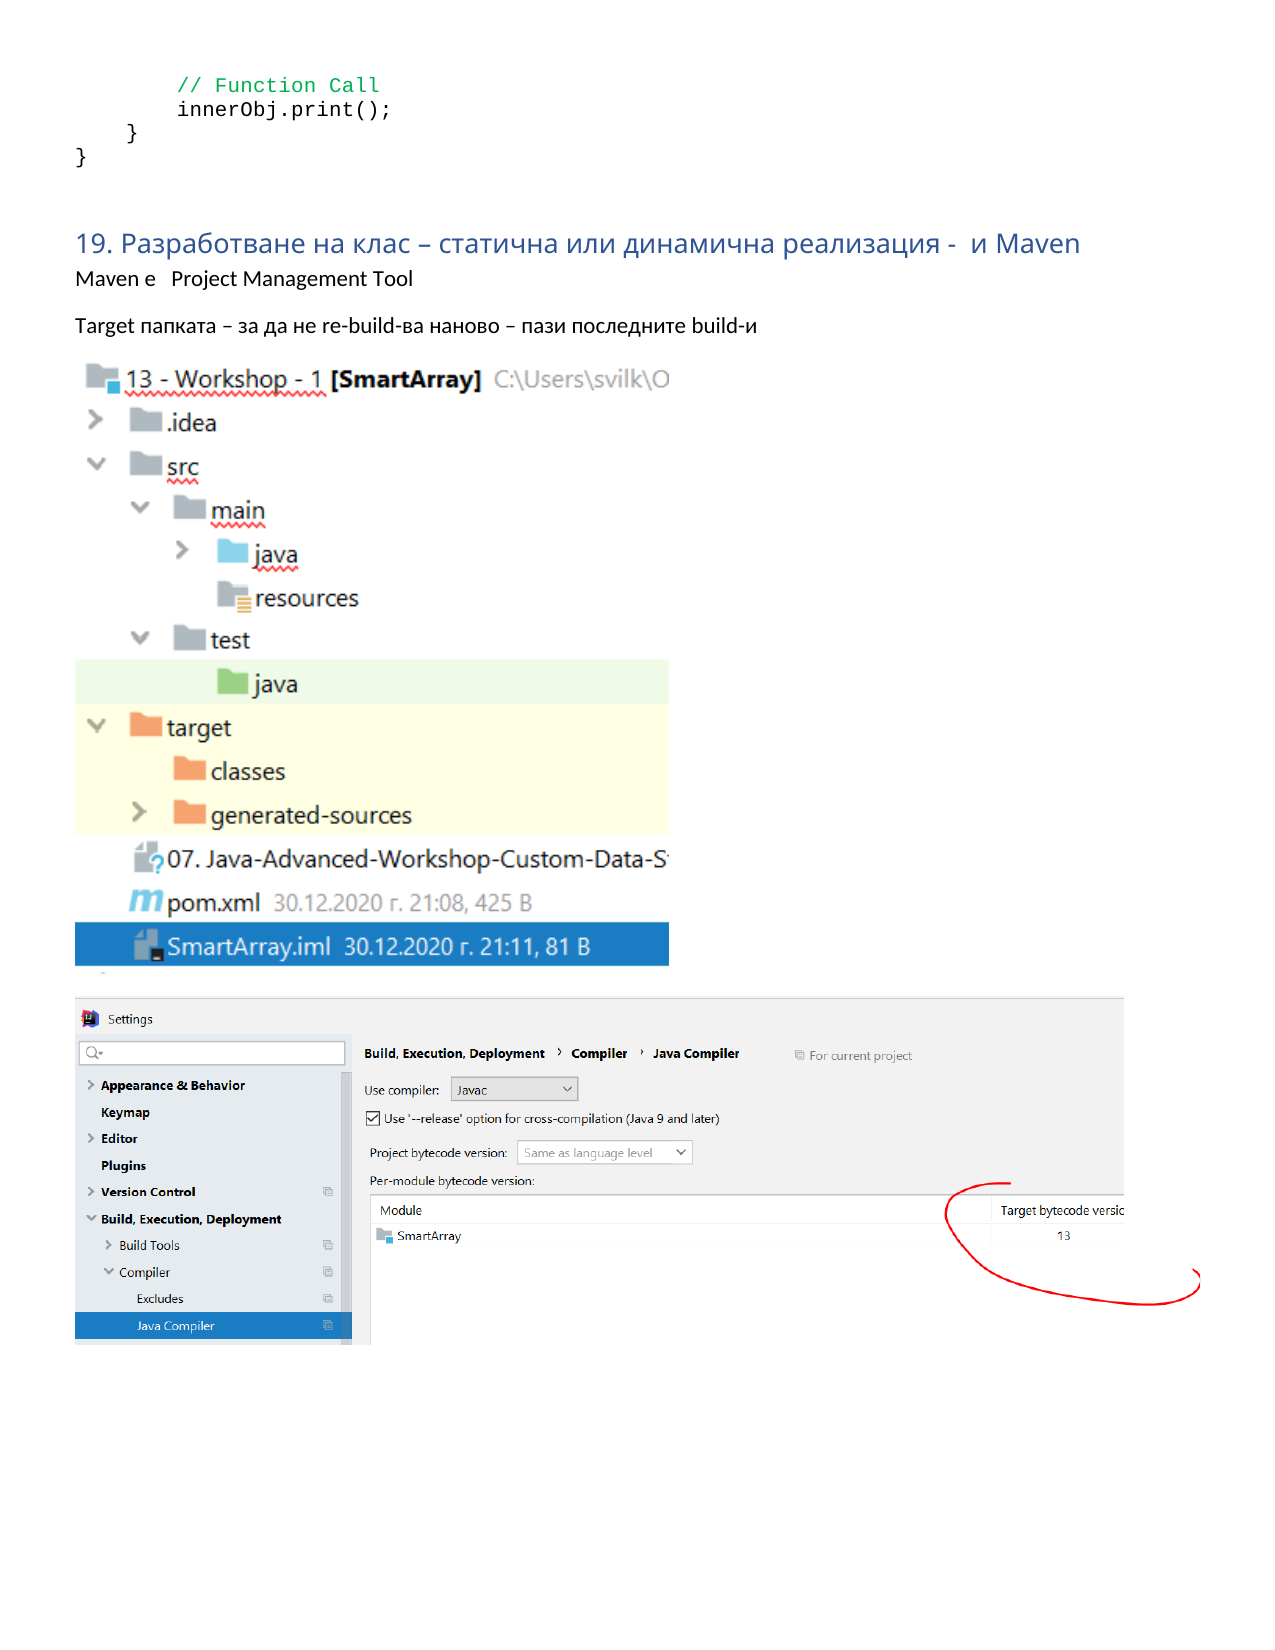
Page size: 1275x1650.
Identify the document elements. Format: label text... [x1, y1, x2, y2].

text // Function Call [75, 75, 1200, 99]
subtitle 19. Разработване на клас – статична или динамична реализация - и Maven [75, 225, 1200, 262]
picture [75, 358, 669, 974]
picture [75, 996, 1200, 1345]
text } [75, 122, 1200, 146]
text Target папката – за да не re-build-ва наново – пази последните build-и [75, 311, 1200, 339]
text Maven e Project Management Tool [75, 264, 1200, 292]
text innerObj.print(); [75, 99, 1200, 122]
text } [75, 146, 1200, 169]
